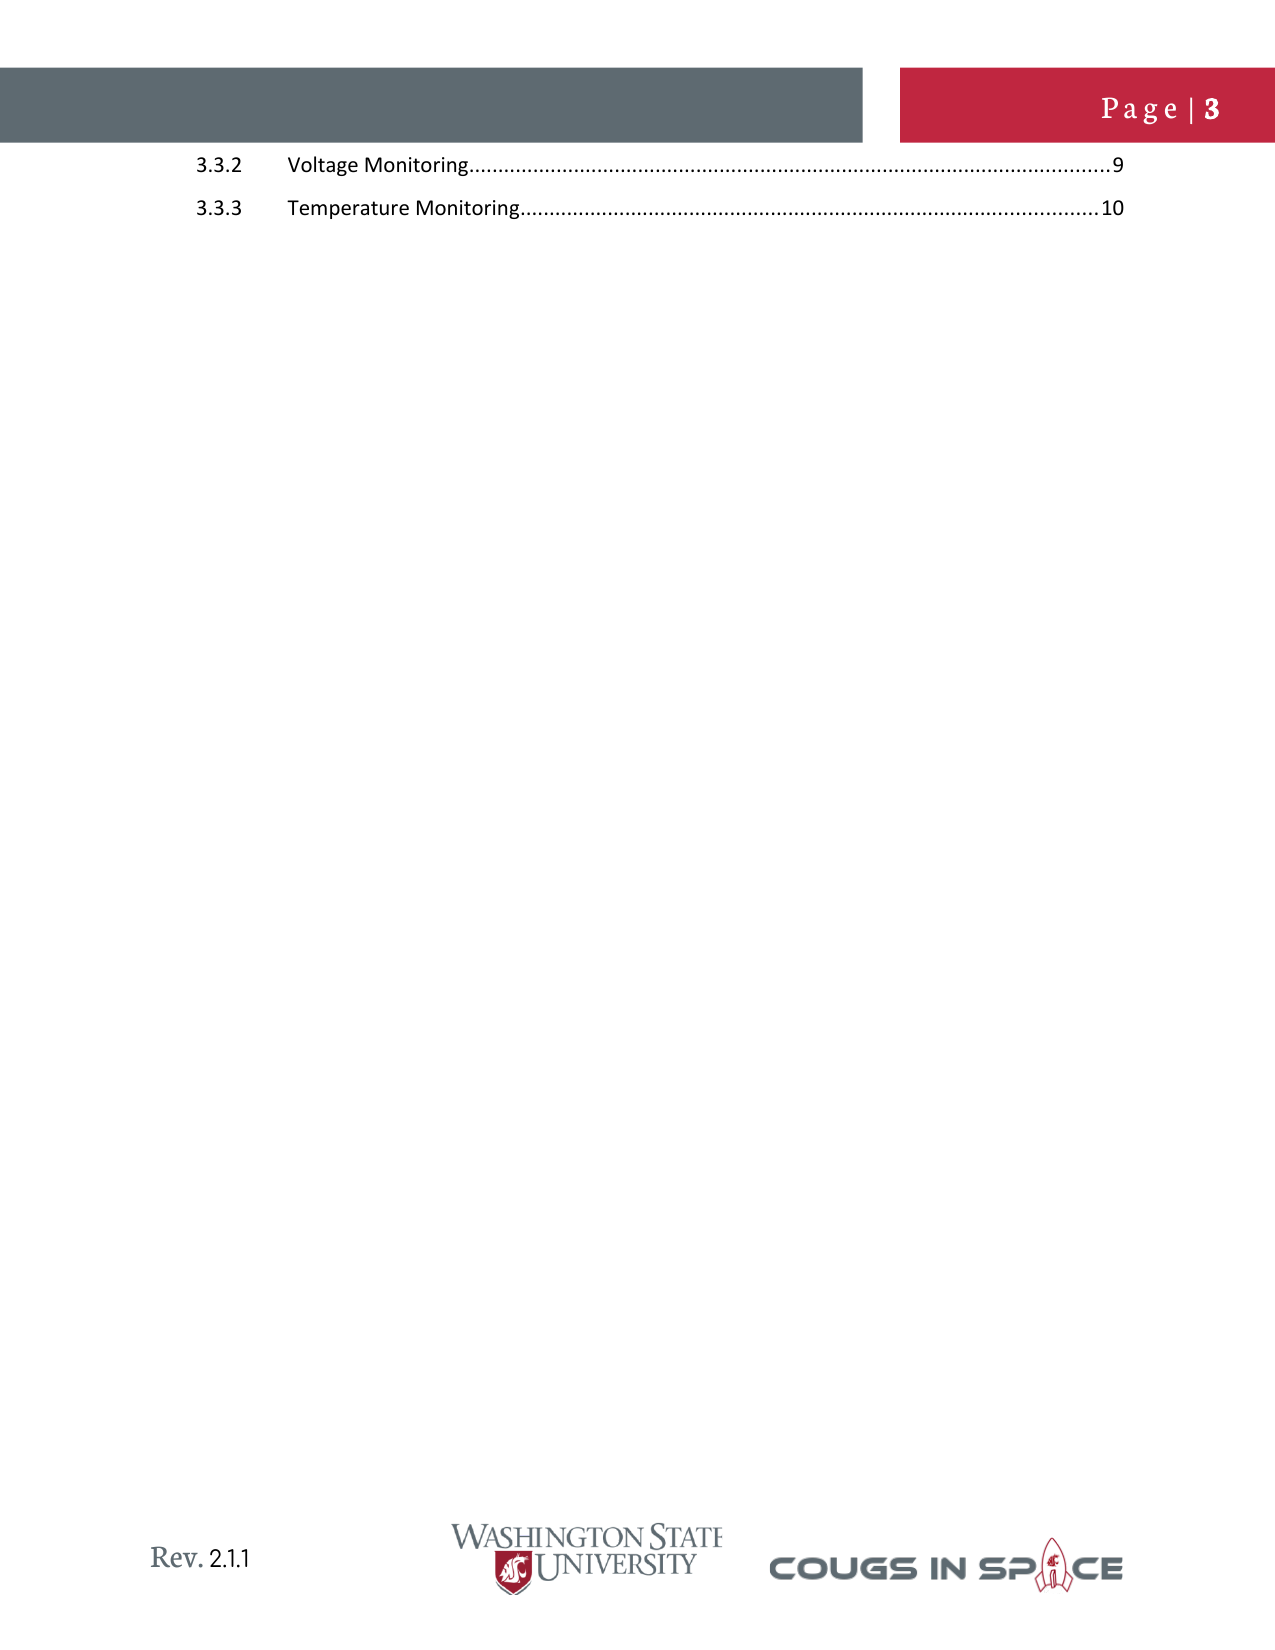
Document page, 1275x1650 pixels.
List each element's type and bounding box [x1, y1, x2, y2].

picture [450, 1522, 723, 1595]
picture [769, 1537, 1123, 1594]
